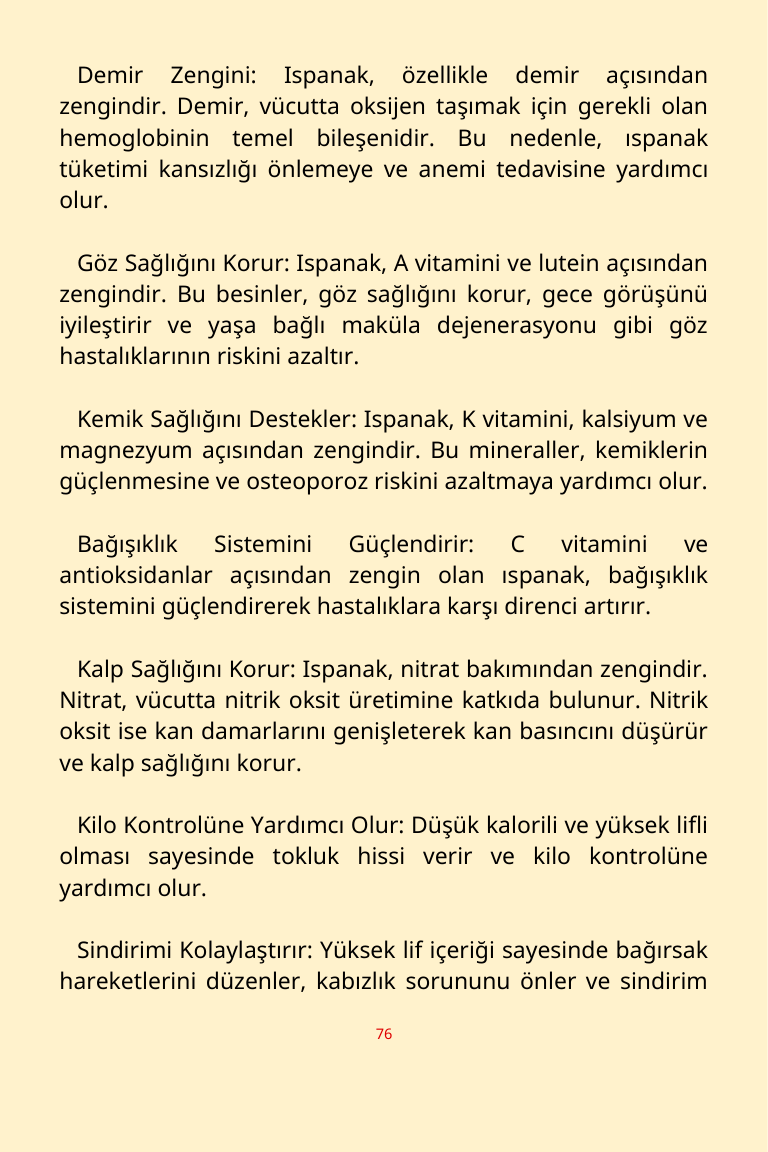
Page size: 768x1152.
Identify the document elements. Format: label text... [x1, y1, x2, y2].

text Kilo Kontrolüne Yardımcı Olur: Düşük kalorili ve yüksek lifli olması sayesinde tokluk hissi verir ve kilo kontrolüne yardımcı olur. [59, 809, 709, 903]
text Göz Sağlığını Korur: Ispanak, A vitamini ve lutein açısından zengindir. Bu besinler, göz sağlığını korur, gece görüşünü iyileştirir ve yaşa bağlı maküla dejenerasyonu gibi göz hastalıklarının riskini azaltır. [59, 247, 709, 372]
text Kalp Sağlığını Korur: Ispanak, nitrat bakımından zengindir. Nitrat, vücutta nitrik oksit üretimine katkıda bulunur. Nitrik oksit ise kan damarlarını genişleterek kan basıncını düşürür ve kalp sağlığını korur. [59, 653, 709, 778]
text Demir Zengini: Ispanak, özellikle demir açısından zengindir. Demir, vücutta oksijen taşımak için gerekli olan hemoglobinin temel bileşenidir. Bu nedenle, ıspanak tüketimi kansızlığı önlemeye ve anemi tedavisine yardımcı olur. [59, 59, 709, 215]
text Kemik Sağlığını Destekler: Ispanak, K vitamini, kalsiyum ve magnezyum açısından zengindir. Bu mineraller, kemiklerin güçlenmesine ve osteoporoz riskini azaltmaya yardımcı olur. [59, 403, 709, 497]
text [59, 934, 709, 997]
text Bağışıklık Sistemini Güçlendirir: C vitamini ve antioksidanlar açısından zengin olan ıspanak, bağışıklık sistemini güçlendirerek hastalıklara karşı direnci artırır. [59, 528, 709, 622]
